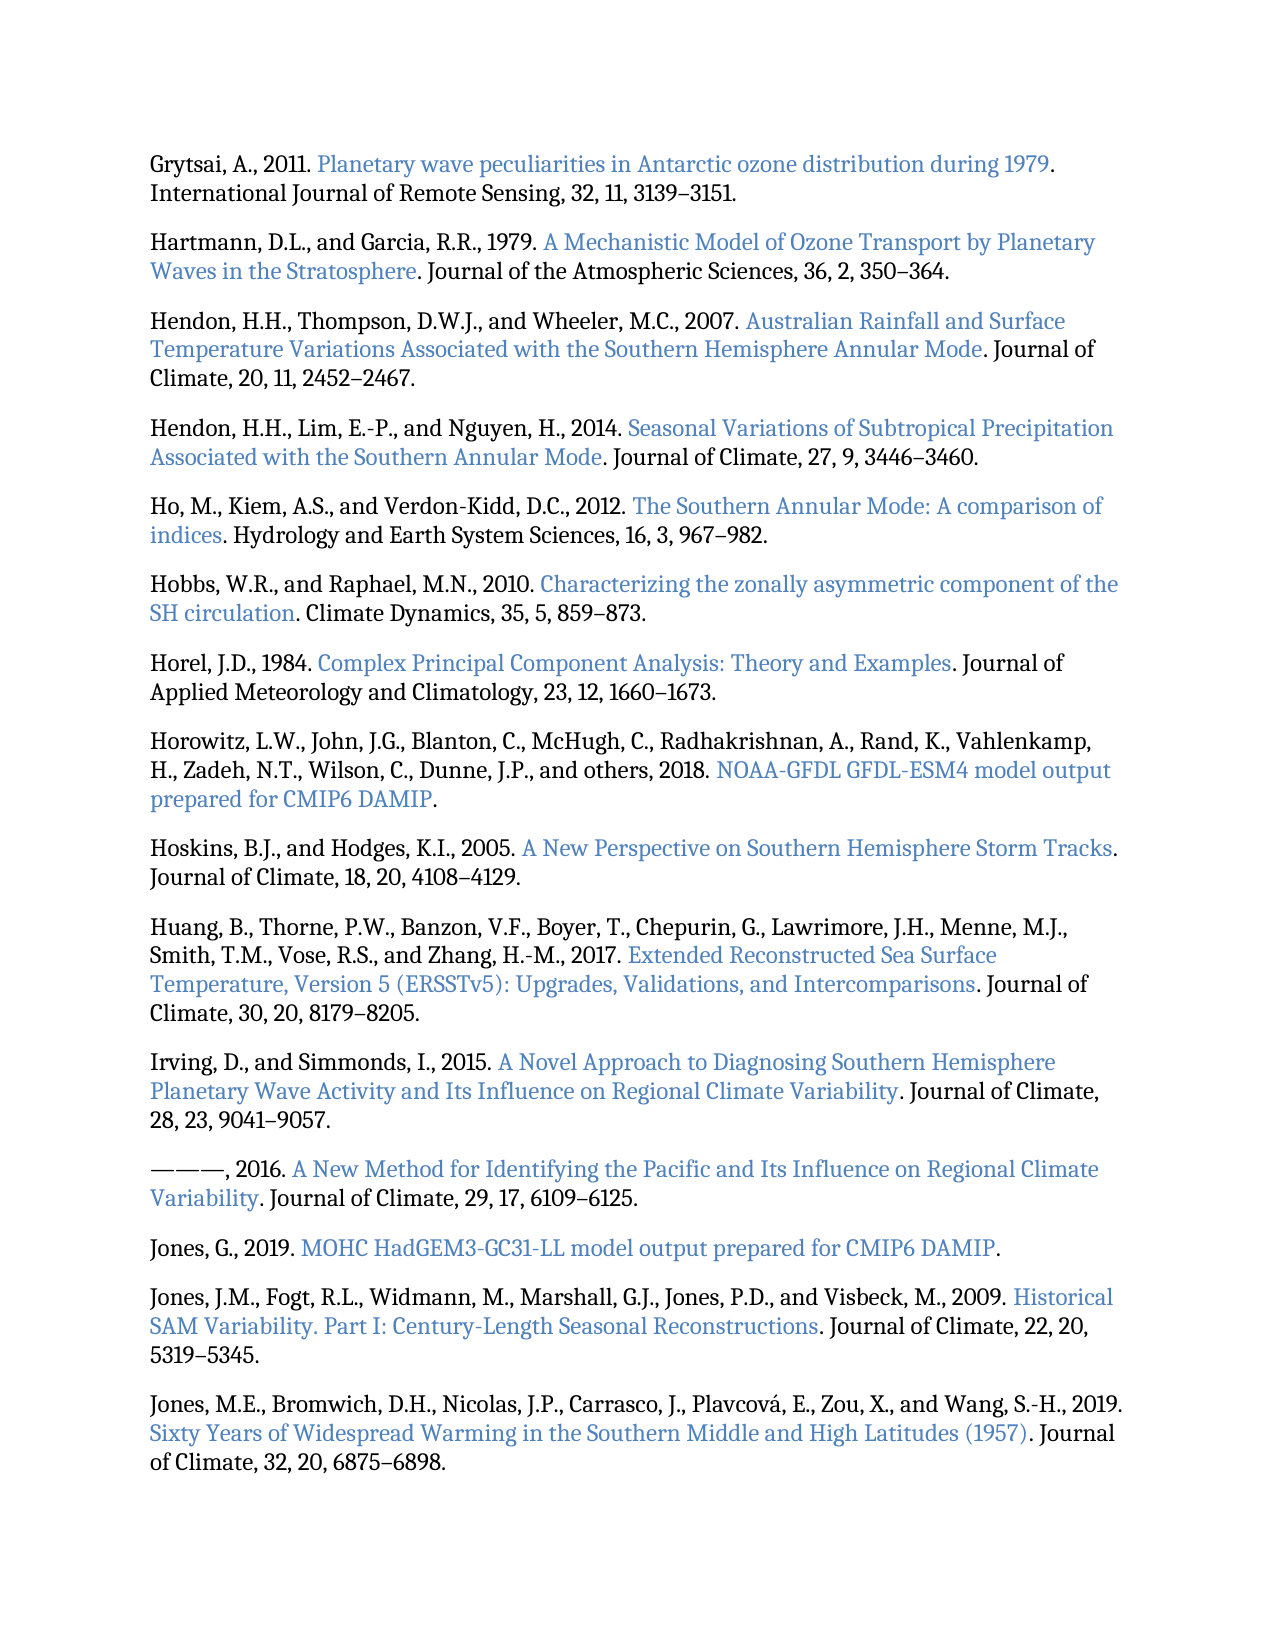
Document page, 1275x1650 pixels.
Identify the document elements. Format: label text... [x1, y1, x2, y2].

text Jones, M.E., Bromwich, D.H., Nicolas, J.P., Carrasco, J., Plavcová, E., Zou, X., and Wang, S.-H., 2019. Sixty Years of Widespread Warming in the Southern Middle and High Latitudes (1957). Journal of Climate, 32, 20, 6875–6898. [150, 1390, 1125, 1477]
text Irving, D., and Simmonds, I., 2015. A Novel Approach to Diagnosing Southern Hemisphere Planetary Wave Activity and Its Influence on Regional Climate Variability. Journal of Climate, 28, 23, 9041–9057. [150, 1048, 1125, 1134]
text Ho, M., Kiem, A.S., and Verdon-Kidd, D.C., 2012. The Southern Annular Mode: A comparison of indices. Hydrology and Earth System Sciences, 16, 3, 967–982. [150, 492, 1125, 549]
text Hoskins, B.J., and Hodges, K.I., 2005. A New Perspective on Southern Hemisphere Storm Tracks. Journal of Climate, 18, 20, 4108–4129. [150, 834, 1125, 892]
text Jones, J.M., Fogt, R.L., Widmann, M., Marshall, G.J., Jones, P.D., and Visbeck, M., 2009. Historical SAM Variability. Part I: Century-Length Seasonal Reconstructions. Journal of Climate, 22, 20, 5319–5345. [150, 1283, 1125, 1369]
text Hendon, H.H., Lim, E.-P., and Nguyen, H., 2014. Seasonal Variations of Subtropical Precipitation Associated with the Southern Annular Mode. Journal of Climate, 27, 9, 3446–3460. [150, 414, 1125, 471]
text Grytsai, A., 2011. Planetary wave peculiarities in Antarctic ozone distribution during 1979. International Journal of Remote Sensing, 32, 11, 3139–3151. [150, 150, 1125, 207]
text Hobbs, W.R., and Raphael, M.N., 2010. Characterizing the zonally asymmetric component of the SH circulation. Climate Dynamics, 35, 5, 859–873. [150, 570, 1125, 628]
text Jones, G., 2019. MOHC HadGEM3-GC31-LL model output prepared for CMIP6 DAMIP. [150, 1234, 1125, 1262]
text Huang, B., Thorne, P.W., Banzon, V.F., Boyer, T., Chepurin, G., Lawrimore, J.H., Menne, M.J., Smith, T.M., Vose, R.S., and Zhang, H.-M., 2017. Extended Reconstructed Sea Surface Temperature, Version 5 (ERSSTv5): Upgrades, Validations, and Intercomparisons. Journal of Climate, 30, 20, 8179–8205. [150, 912, 1125, 1027]
text Hartmann, D.L., and Garcia, R.R., 1979. A Mechanistic Model of Ozone Transport by Planetary Waves in the Stratosphere. Journal of the Atmospheric Sciences, 36, 2, 350–364. [150, 228, 1125, 286]
text Horel, J.D., 1984. Complex Principal Component Analysis: Theory and Examples. Journal of Applied Meteorology and Climatology, 23, 12, 1660–1673. [150, 649, 1125, 706]
text Hendon, H.H., Thompson, D.W.J., and Wheeler, M.C., 2007. Australian Rainfall and Surface Temperature Variations Associated with the Southern Hemisphere Annular Mode. Journal of Climate, 20, 11, 2452–2467. [150, 307, 1125, 393]
text ———, 2016. A New Method for Identifying the Pacific and Its Influence on Regional Climate Variability. Journal of Climate, 29, 17, 6109–6125. [150, 1155, 1125, 1213]
text Horowitz, L.W., John, J.G., Blanton, C., McHugh, C., Radhakrishnan, A., Rand, K., Vahlenkamp, H., Zadeh, N.T., Wilson, C., Dunne, J.P., and others, 2018. NOAA-GFDL GFDL-ESM4 model output prepared for CMIP6 DAMIP. [150, 727, 1125, 813]
